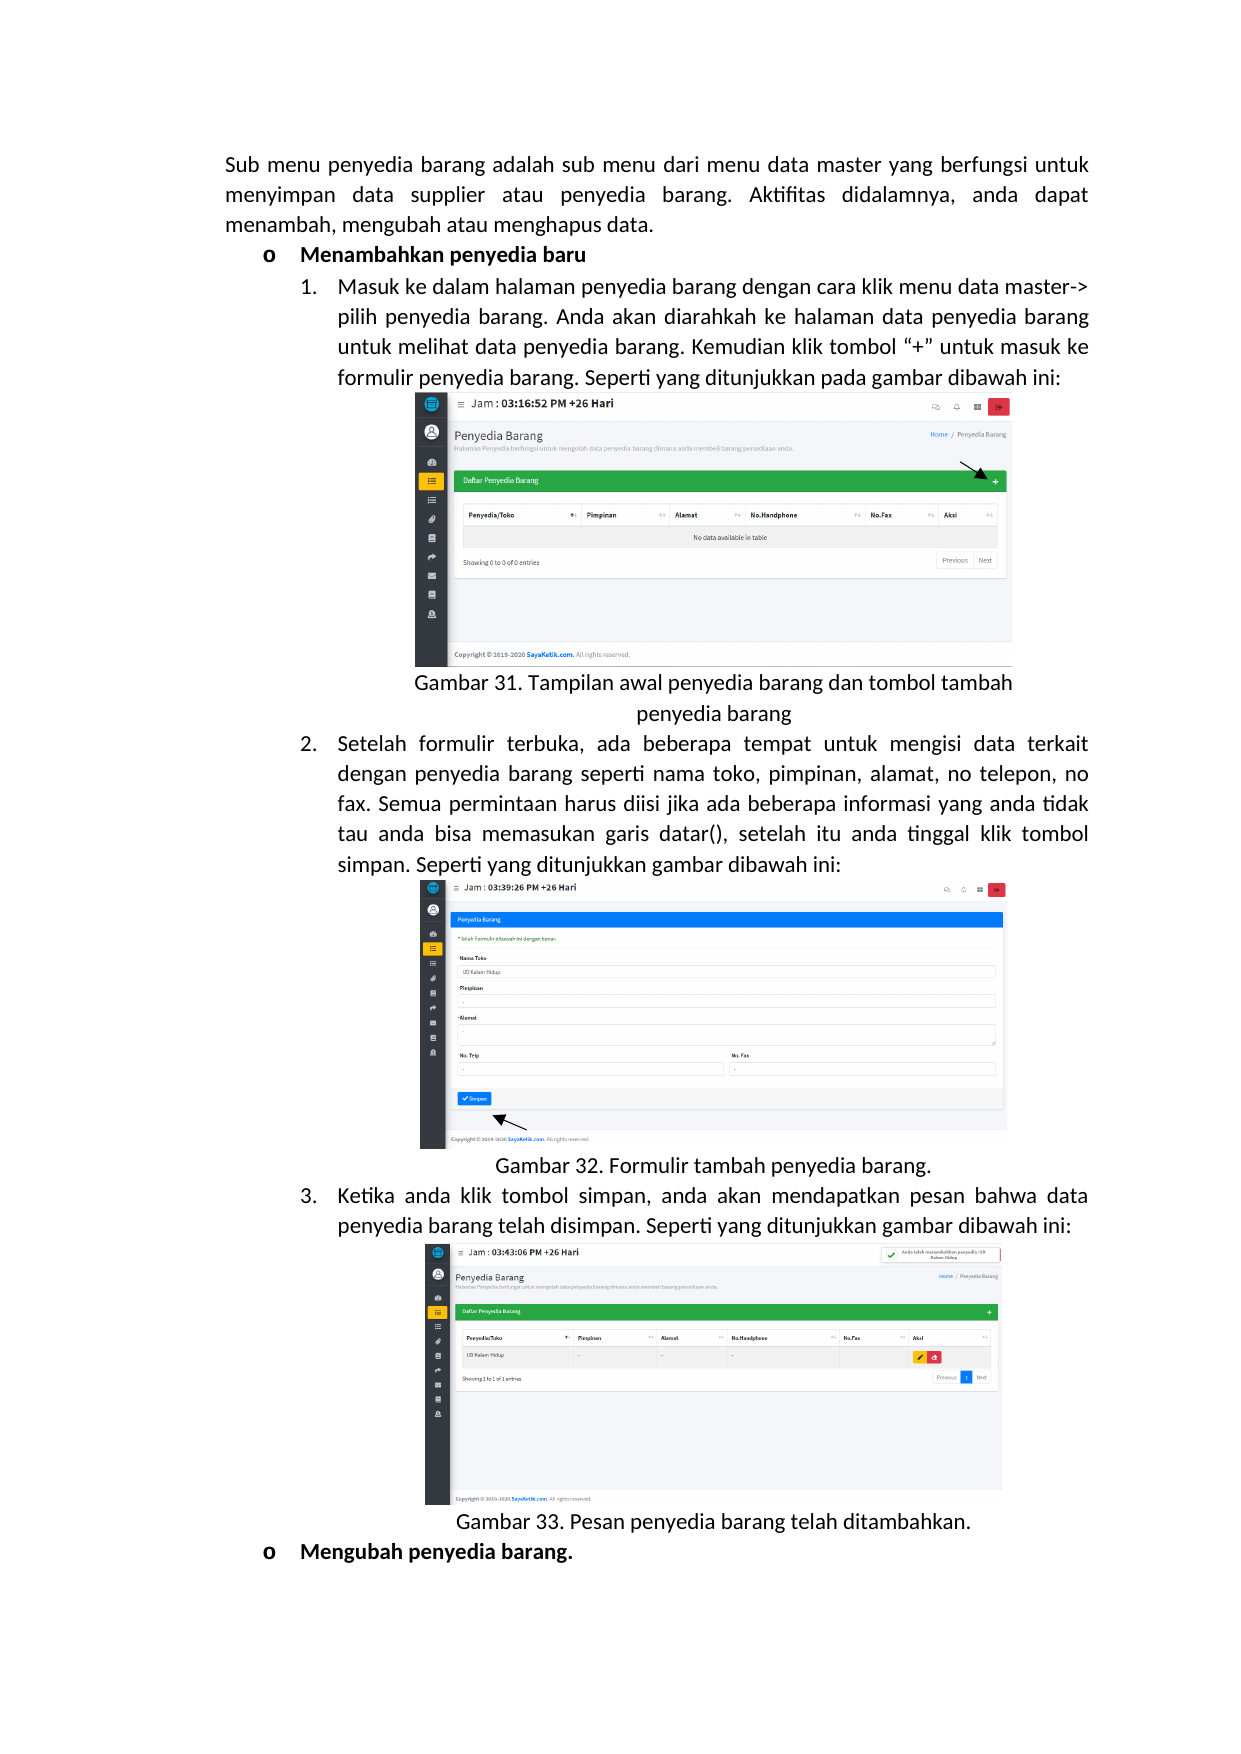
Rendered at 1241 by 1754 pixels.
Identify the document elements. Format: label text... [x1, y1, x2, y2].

list penyedia barang [337, 699, 1090, 727]
list Gambar 31. Tampilan awal penyedia barang dan tombol tambah [337, 668, 1090, 697]
list Gambar 33. Pesan penyedia barang telah ditambahkan. [337, 1507, 1090, 1535]
list Gambar 32. Formulir tambah penyedia barang. [337, 1151, 1090, 1179]
picture [425, 1241, 1003, 1505]
list Sub menu penyedia barang adalah sub menu dari menu data master yang berfungsi untuk menyimpan data supplier atau penyedia barang. Aktifitas didalamnya, anda dapat menambah, mengubah atau menghapus data. [225, 150, 1090, 238]
list Mengubah penyedia barang. [262, 1537, 1090, 1566]
picture [415, 392, 1013, 667]
picture [420, 880, 1008, 1149]
list Menambahkan penyedia baru [262, 241, 1090, 270]
list Masuk ke dalam halaman penyedia barang dengan cara klik menu data master-> pilih penyedia barang. Anda akan diarahkah ke halaman data penyedia barang untuk melihat data penyedia barang. Kemudian klik tombol “+” untuk masuk ke formulir penyedia barang. Seperti yang ditunjukkan pada gambar dibawah ini: [300, 272, 1090, 391]
list Ketika anda klik tombol simpan, anda akan mendapatkan pesan bahwa data penyedia barang telah disimpan. Seperti yang ditunjukkan gambar dibawah ini: [300, 1181, 1090, 1239]
list Setelah formulir terbuka, ada beberapa tempat untuk mengisi data terkait dengan penyedia barang seperti nama toko, pimpinan, alamat, no telepon, no fax. Semua permintaan harus diisi jika ada beberapa informasi yang anda tidak tau anda bisa memasukan garis datar(), setelah itu anda tinggal klik tombol simpan. Seperti yang ditunjukkan gambar dibawah ini: [300, 729, 1090, 878]
